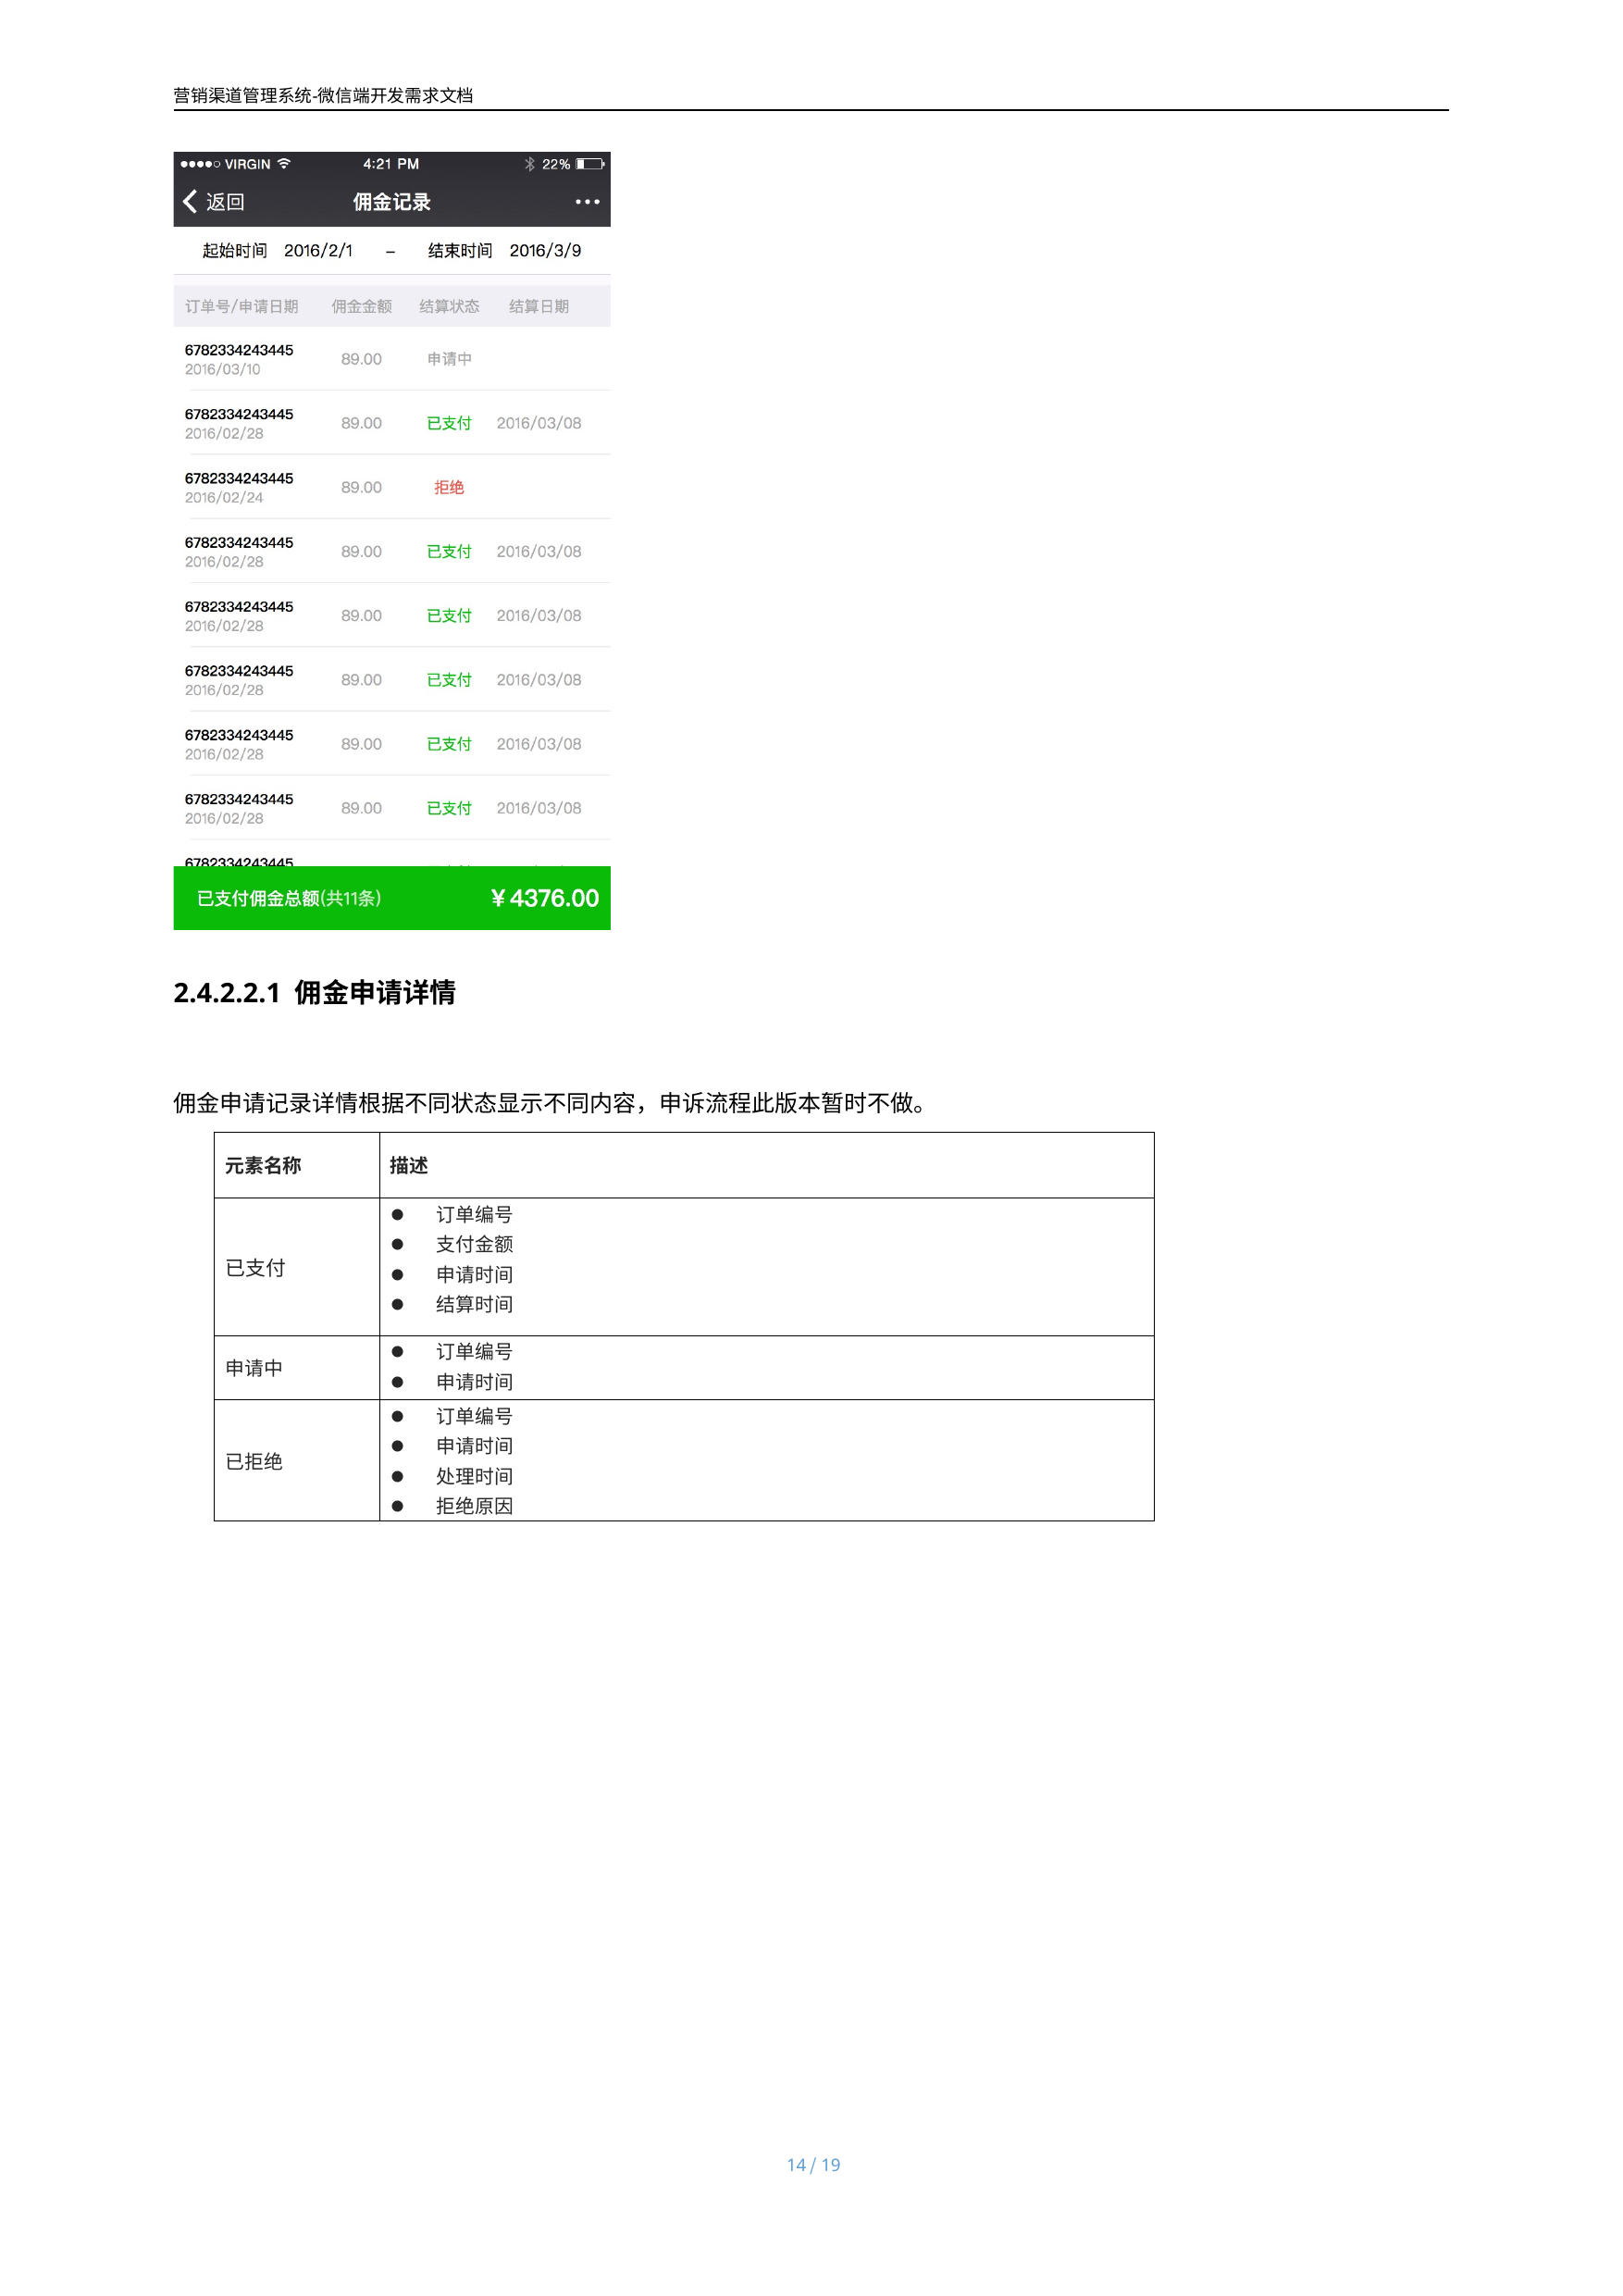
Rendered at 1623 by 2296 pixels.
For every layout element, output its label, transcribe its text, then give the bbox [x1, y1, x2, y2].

table_cell 订单编号 申请时间 处理时间 拒绝原因 [380, 1400, 1154, 1520]
picture [173, 152, 611, 930]
text 佣金申请记录详情根据不同状态显示不同内容，申诉流程此版本暂时不做。 [173, 1072, 1449, 1132]
table_cell 订单编号 申请时间 [380, 1336, 1154, 1399]
table_header 描述 [380, 1133, 1154, 1197]
table_cell 订单编号 支付金额 申请时间 结算时间 [380, 1198, 1154, 1334]
table_cell 已拒绝 [215, 1400, 379, 1520]
table_header 元素名称 [215, 1133, 379, 1197]
table_cell 申请中 [215, 1336, 379, 1399]
table_cell 已支付 [215, 1198, 379, 1334]
subtitle 佣金申请详情 [173, 962, 1449, 1022]
